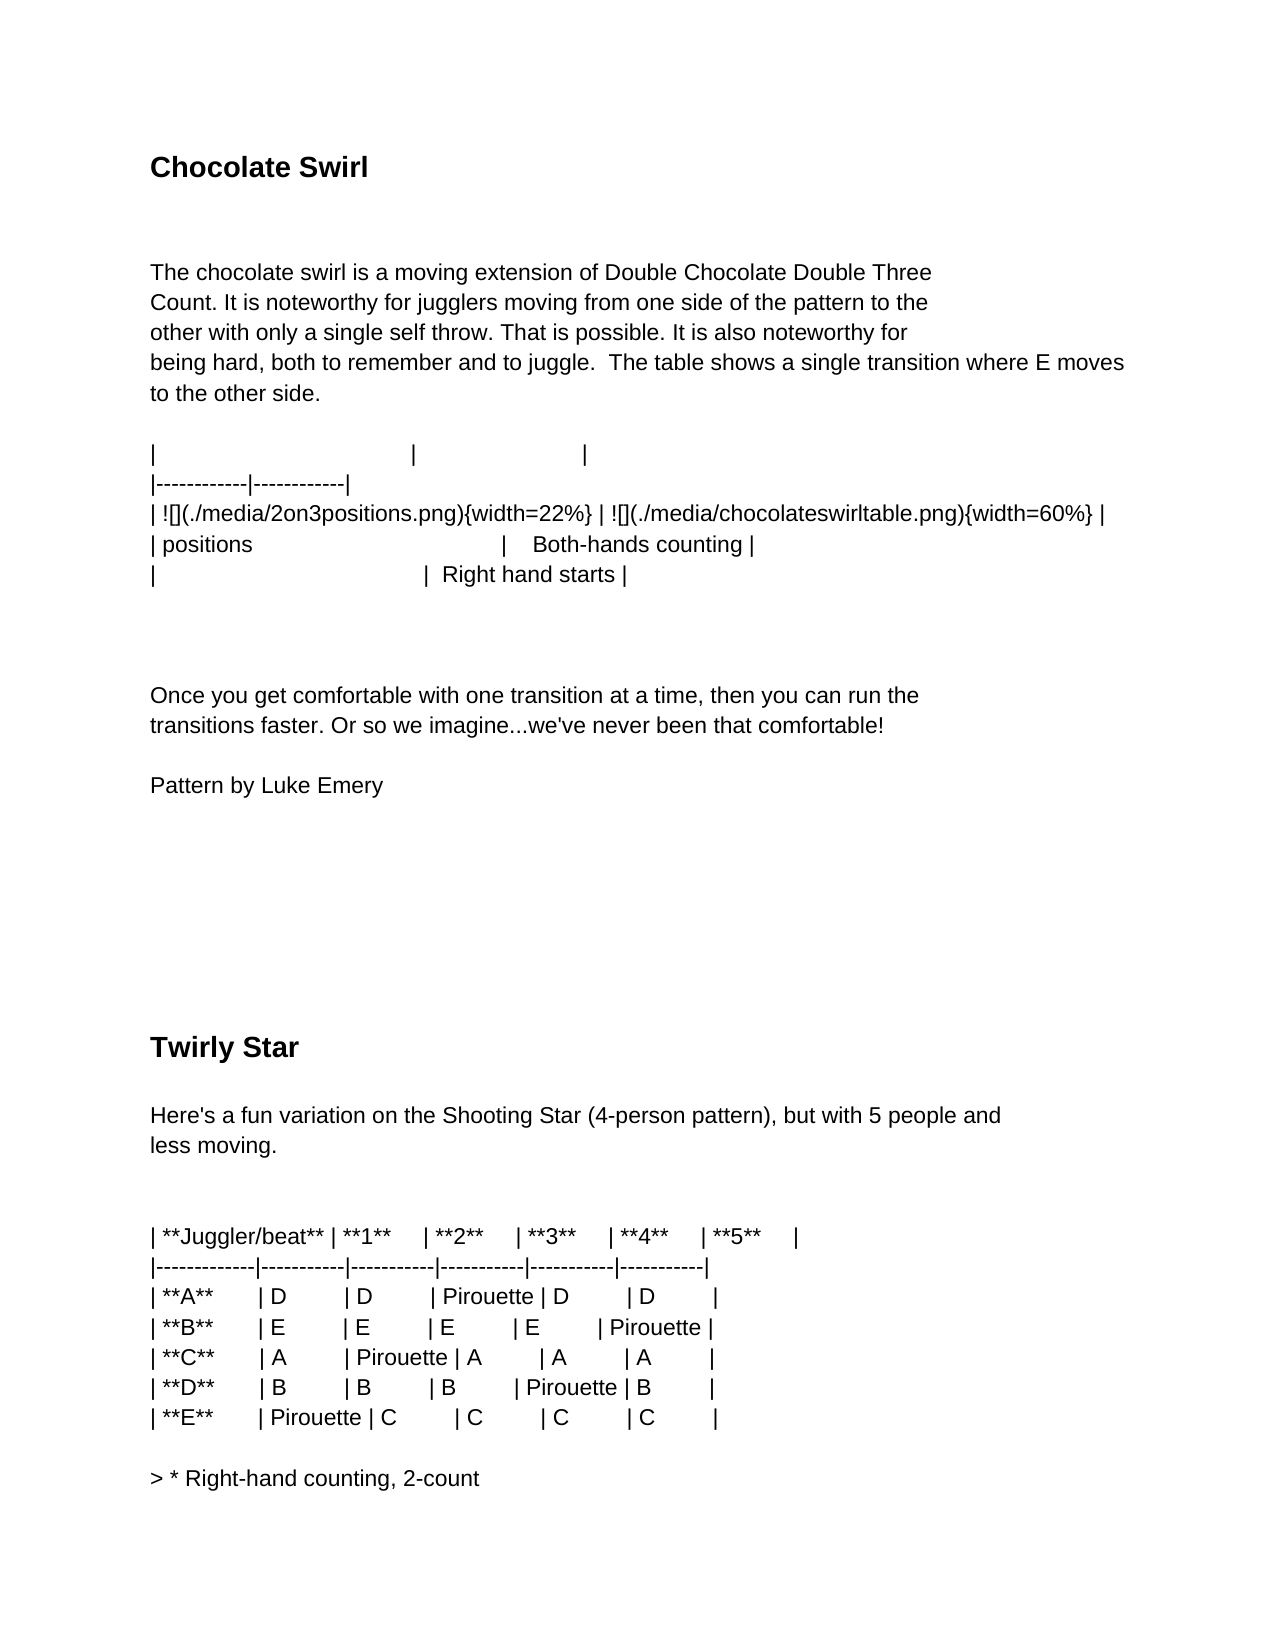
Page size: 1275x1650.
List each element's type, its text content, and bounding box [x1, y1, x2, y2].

text | **B** | E | E | E | E | Pirouette | [150, 1313, 1125, 1340]
text | **Juggler/beat** | **1** | **2** | **3** | **4** | **5** | [150, 1223, 1125, 1249]
text |------------|------------| [150, 470, 1125, 497]
text Once you get comfortable with one transition at a time, then you can run the [150, 682, 1125, 708]
text | **E** | Pirouette | C | C | C | C | [150, 1404, 1125, 1431]
text | **C** | A | Pirouette | A | A | A | [150, 1344, 1125, 1370]
text Here's a fun variation on the Shooting Star (4-person pattern), but with 5 people and [150, 1102, 1125, 1128]
text | | Right hand starts | [150, 561, 1125, 587]
text | **D** | B | B | B | Pirouette | B | [150, 1374, 1125, 1400]
text Pattern by Luke Emery [150, 772, 1125, 799]
subtitle Twirly Star [150, 1030, 1125, 1063]
text | | | [150, 440, 1125, 466]
text > * Right-hand counting, 2-count [150, 1464, 1125, 1491]
text less moving. [150, 1132, 1125, 1159]
text | positions | Both-hands counting | [150, 531, 1125, 557]
text | ![](./media/2on3positions.png){width=22%} | ![](./media/chocolateswirltable.png){width=60%} | [150, 500, 1125, 527]
text |-------------|-----------|-----------|-----------|-----------|-----------| [150, 1253, 1125, 1279]
text transitions faster. Or so we imagine...we've never been that comfortable! [150, 712, 1125, 738]
text other with only a single self throw. That is possible. It is also noteworthy for [150, 319, 1125, 346]
text The chocolate swirl is a moving extension of Double Chocolate Double Three [150, 259, 1125, 285]
text being hard, both to remember and to juggle. The table shows a single transition where E moves to the other side. [150, 349, 1125, 406]
text | **A** | D | D | Pirouette | D | D | [150, 1283, 1125, 1310]
text Count. It is noteworthy for jugglers moving from one side of the pattern to the [150, 289, 1125, 315]
subtitle Chocolate Swirl [150, 150, 1125, 183]
